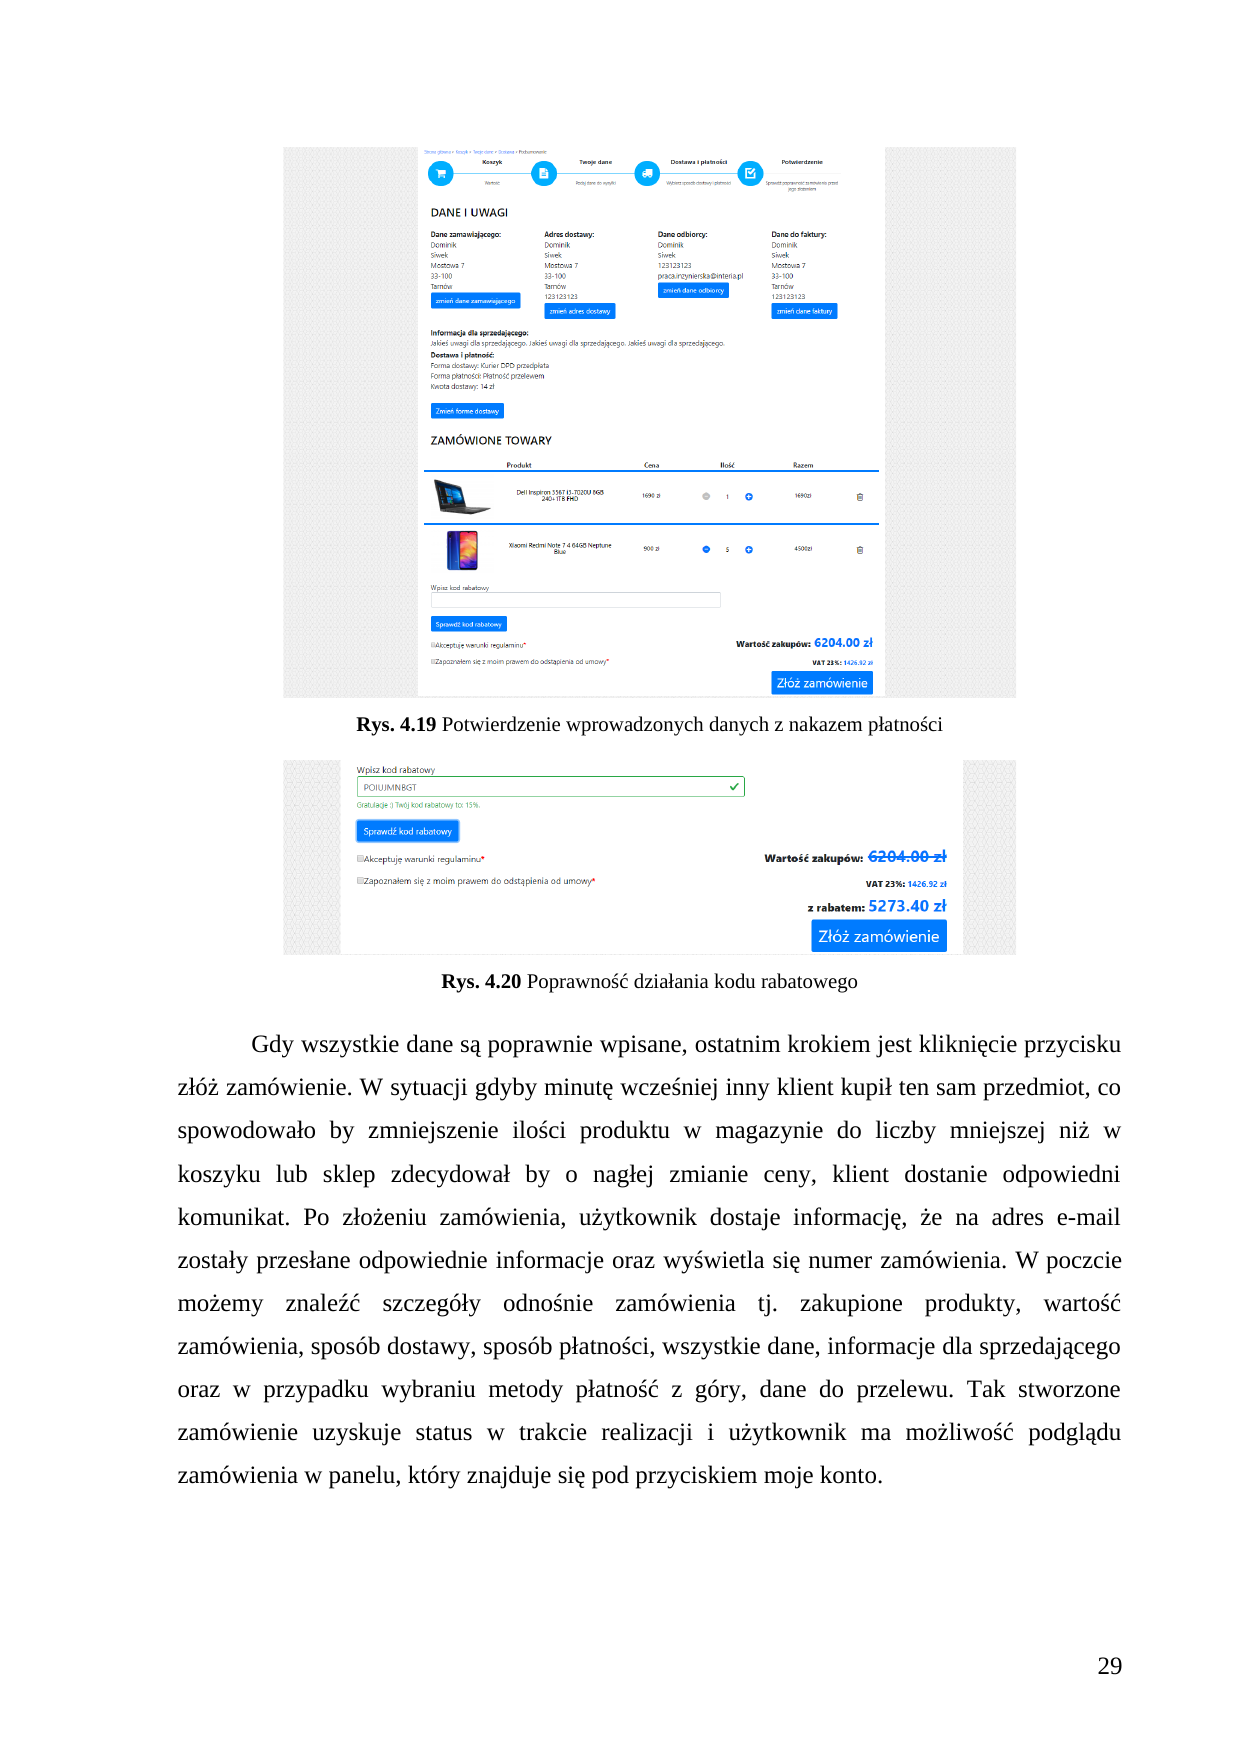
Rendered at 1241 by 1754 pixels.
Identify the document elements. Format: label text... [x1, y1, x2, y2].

text Rys. 4.20 Poprawność działania kodu rabatowego [177, 969, 1122, 993]
text Rys. 4.19 Potwierdzenie wprowadzonych danych z nakazem płatności [177, 712, 1122, 736]
text Gdy wszystkie dane są poprawnie wpisane, ostatnim krokiem jest kliknięcie przycisku złóż zamówienie. W sytuacji gdyby minutę wcześniej inny klient kupił ten sam przedmiot, co spowodowało by zmniejszenie ilości produktu w magazynie do liczby mniejszej niż w koszyku lub sklep zdecydował by o nagłej zmianie ceny, klient dostanie odpowiedni komunikat. Po złożeniu zamówienia, użytkownik dostaje informację, że na adres e-mail zostały przesłane odpowiednie informacje oraz wyświetla się numer zamówienia. W poczcie możemy znaleźć szczegóły odnośnie zamówienia tj. zakupione produkty, wartość zamówienia, sposób dostawy, sposób płatności, wszystkie dane, informacje dla sprzedającego oraz w przypadku wybraniu metody płatność z góry, dane do przelewu. Tak stworzone zamówienie uzyskuje status w trakcie realizacji i użytkownik ma możliwość podglądu zamówienia w panelu, który znajduje się pod przyciskiem moje konto. [177, 1029, 1122, 1489]
picture [283, 147, 1017, 698]
picture [283, 760, 1017, 955]
